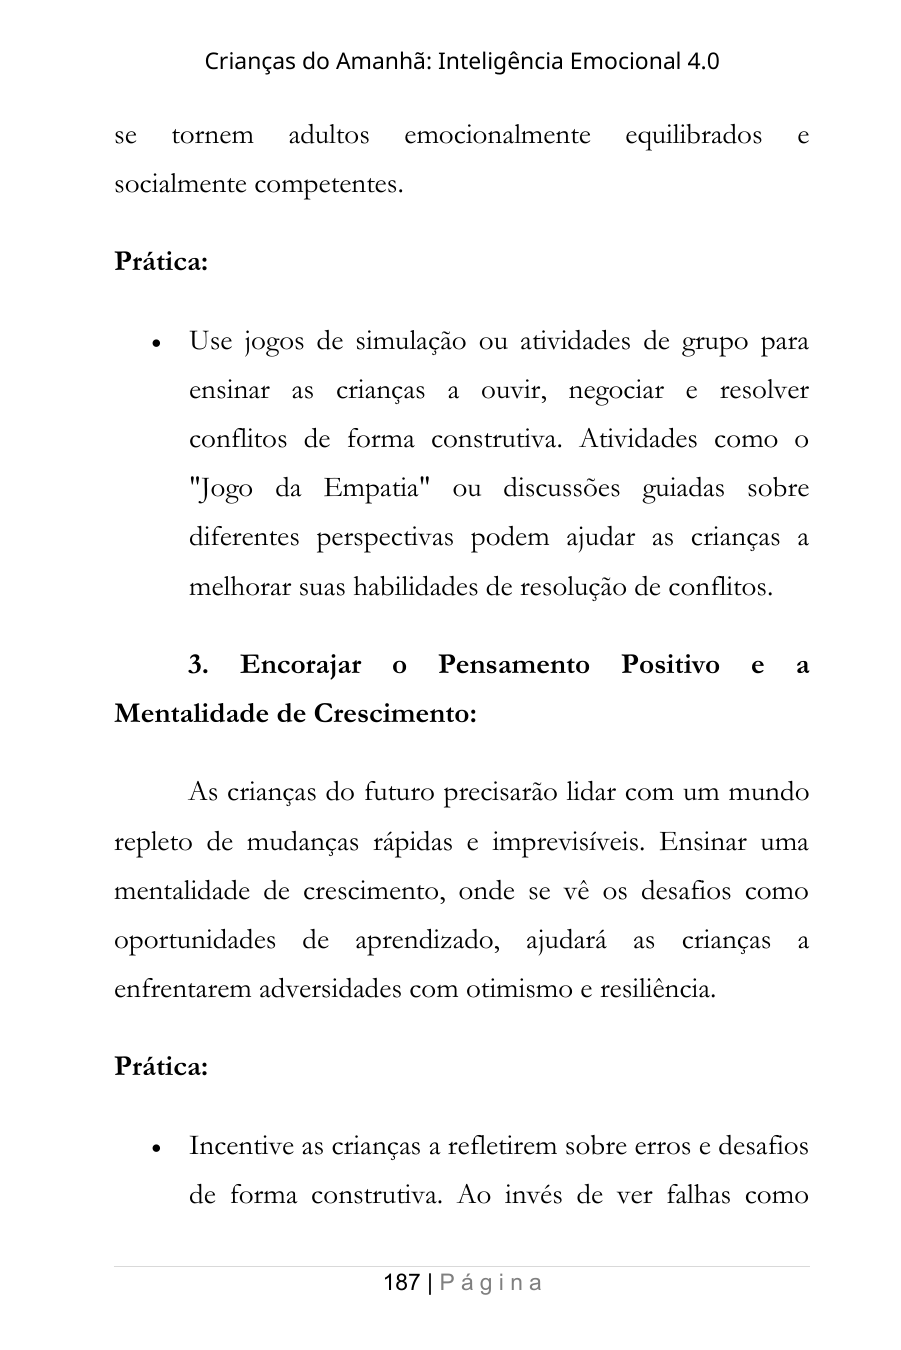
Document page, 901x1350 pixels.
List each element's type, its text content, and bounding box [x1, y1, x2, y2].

text 3. Encorajar o Pensamento Positivo e a Mentalidade de Crescimento: [114, 648, 810, 730]
text Prática: [114, 246, 810, 278]
text Prática: [114, 1051, 810, 1083]
text As crianças do futuro precisarão lidar com um mundo repleto de mudanças rápidas e imprevisíveis. Ensinar uma mentalidade de crescimento, onde se vê os desafios como oportunidades de aprendizado, ajudará as crianças a enfrentarem adversidades com otimismo e resiliência. [114, 776, 810, 1005]
list Use jogos de simulação ou atividades de grupo para ensinar as crianças a ouvir, negociar e resolver conflitos de forma construtiva. Atividades como o "Jogo da Empatia" ou discussões guiadas sobre diferentes perspectivas podem ajudar as crianças a melhorar suas habilidades de resolução de conflitos. [151, 324, 810, 603]
